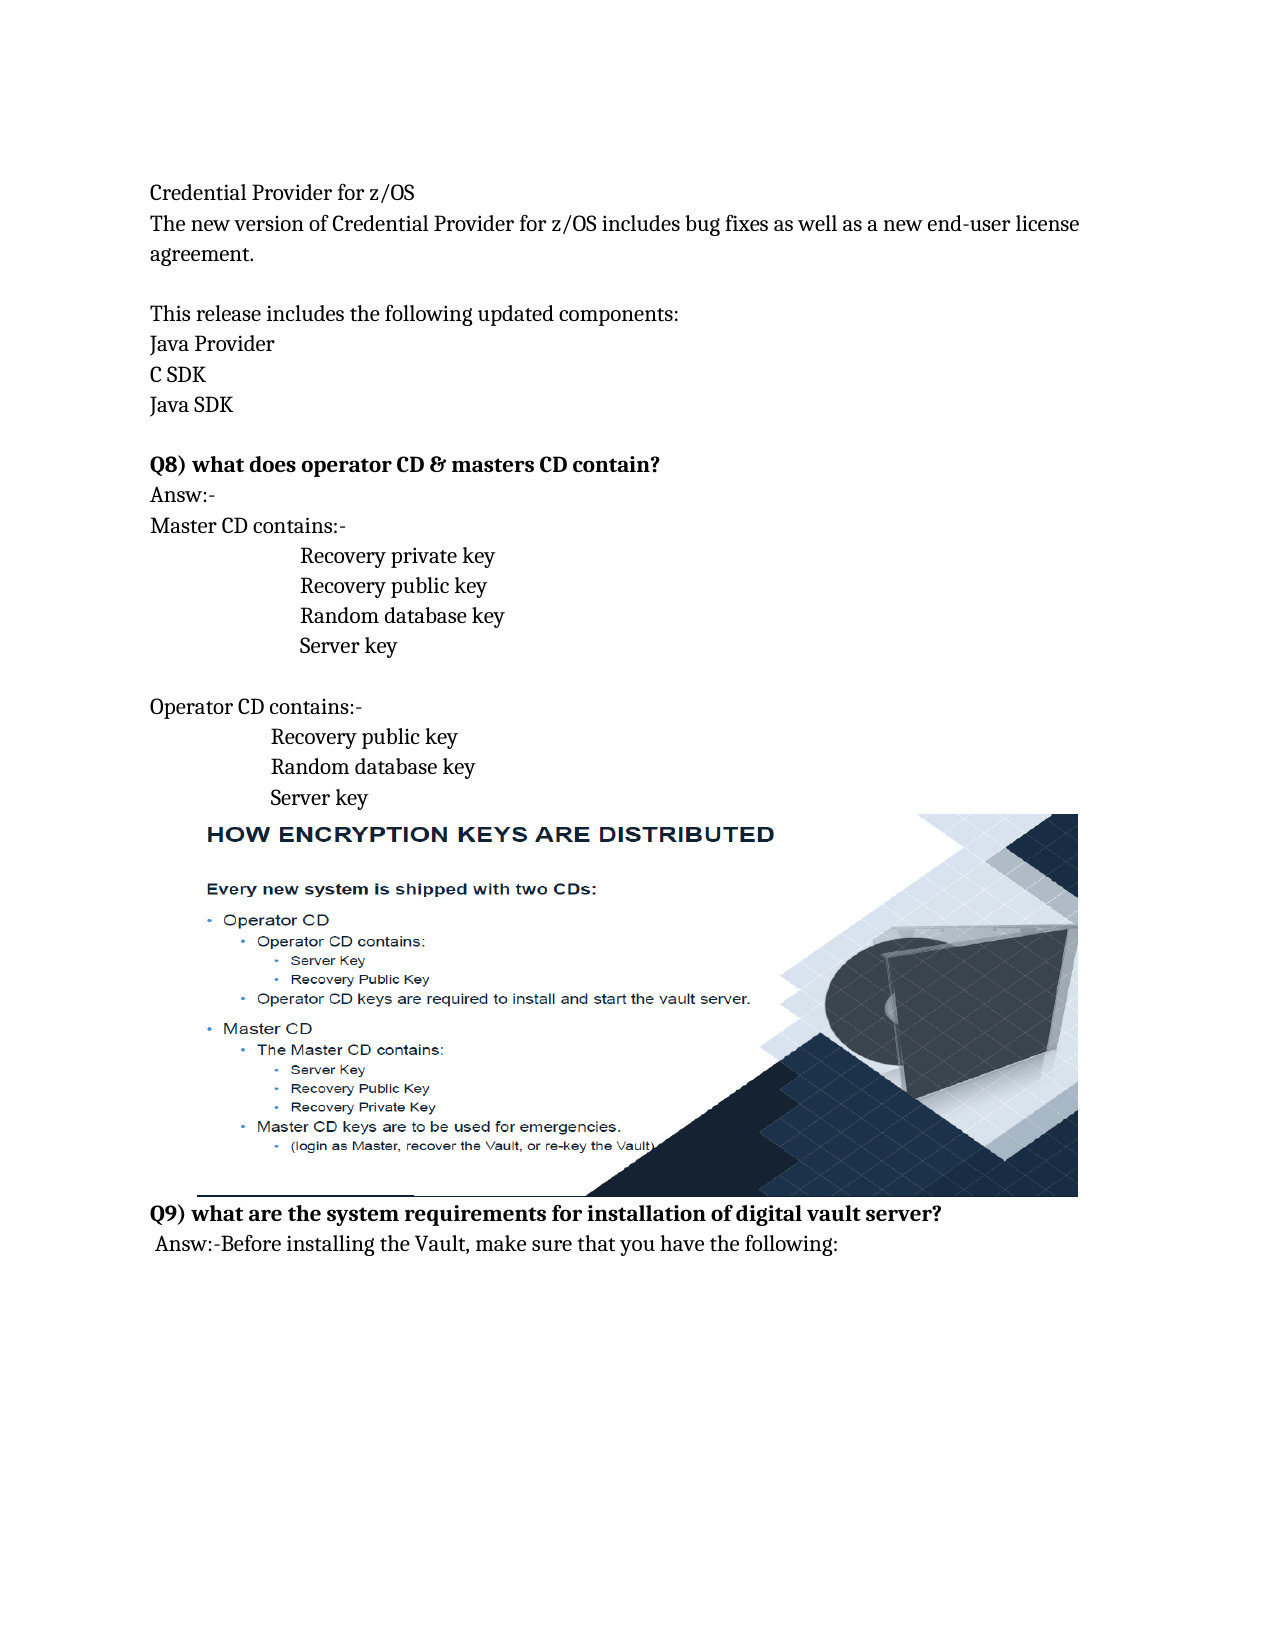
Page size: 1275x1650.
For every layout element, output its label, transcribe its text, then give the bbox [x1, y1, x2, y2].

text Master CD contains:- [150, 512, 1125, 539]
text Credential Provider for z/OS [150, 180, 1125, 207]
text Q9) what are the system requirements for installation of digital vault server? [150, 1201, 1125, 1227]
text Java SDK [150, 392, 1125, 418]
text C SDK [150, 361, 1125, 388]
text This release includes the following updated components: [150, 301, 1125, 327]
text Random database key [150, 754, 1125, 781]
text Java Provider [150, 331, 1125, 358]
text Answ:- [150, 482, 1125, 509]
list Recovery public key [225, 573, 1125, 599]
text Server key [150, 784, 1125, 811]
text Q8) what does operator CD & masters CD contain? [150, 452, 1125, 478]
text Operator CD contains:- [150, 694, 1125, 720]
text Answ:-Before installing the Vault, make sure that you have the following: [150, 1231, 1125, 1257]
list Server key [225, 633, 1125, 660]
text The new version of Credential Provider for z/OS includes bug fixes as well as a new end-user license agreement. [150, 210, 1125, 267]
picture [197, 814, 1078, 1197]
list Recovery private key [225, 543, 1125, 569]
text Recovery public key [150, 724, 1125, 750]
list Random database key [225, 603, 1125, 629]
